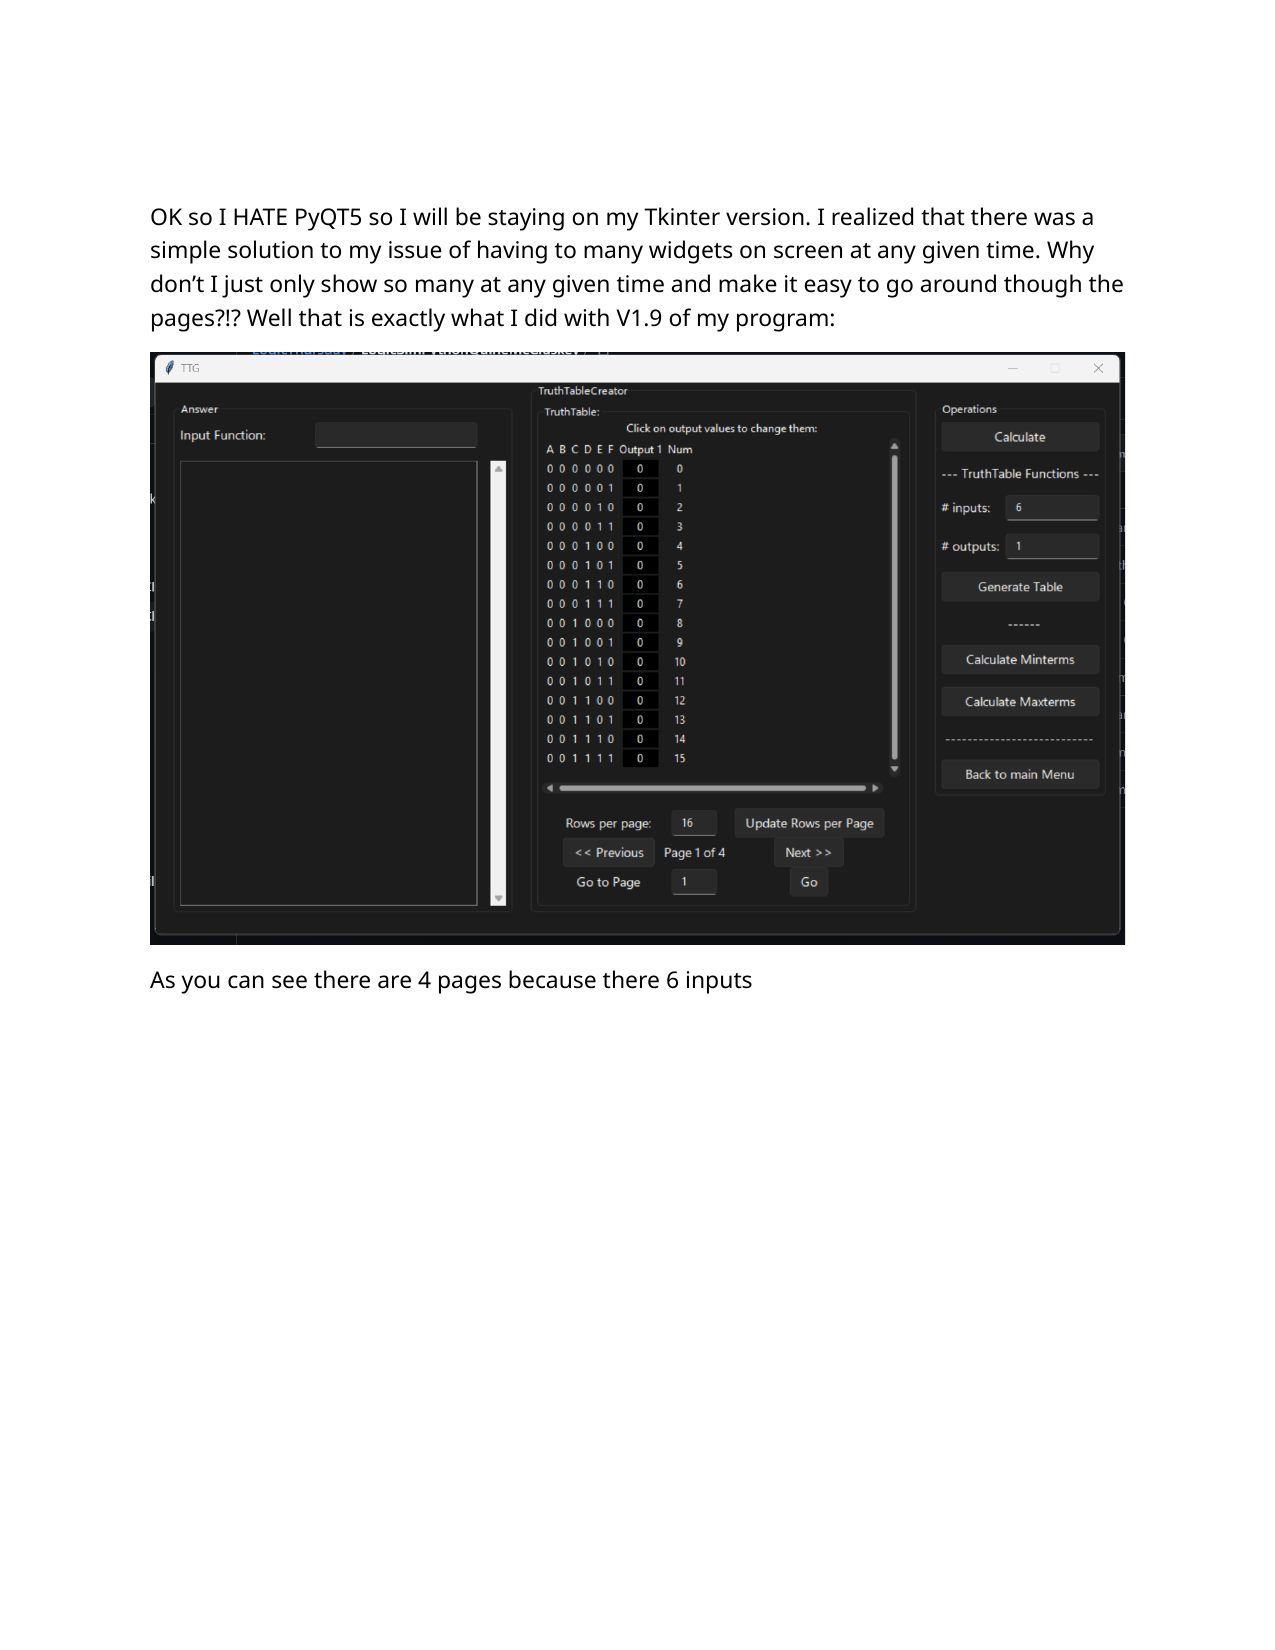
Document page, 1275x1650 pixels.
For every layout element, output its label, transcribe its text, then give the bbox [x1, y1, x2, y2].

text As you can see there are 4 pages because there 6 inputs [150, 964, 1125, 995]
picture [150, 352, 1125, 945]
text OK so I HATE PyQT5 so I will be staying on my Tkinter version. I realized that there was a simple solution to my issue of having to many widgets on screen at any given time. Why don’t I just only show so many at any given time and make it easy to go around though the pages?!? Well that is exactly what I did with V1.9 of my program: [150, 200, 1125, 333]
